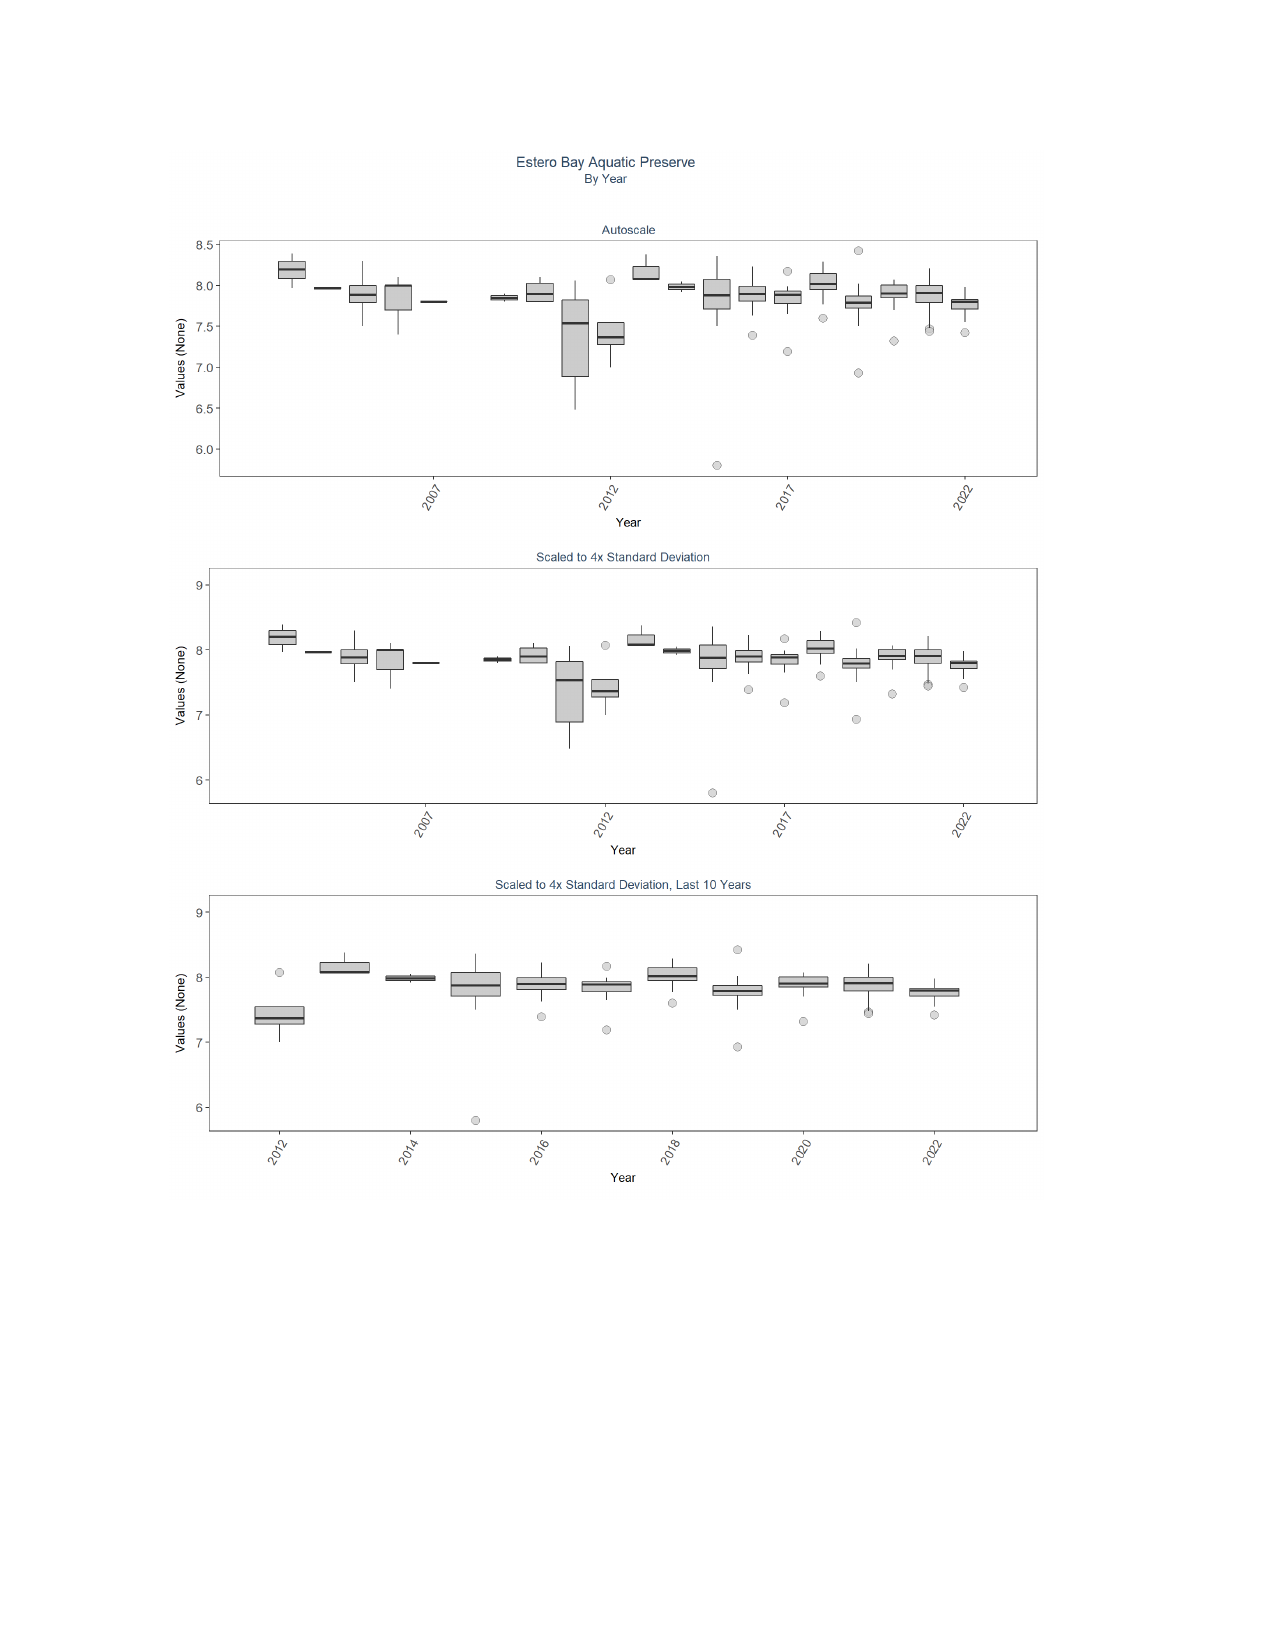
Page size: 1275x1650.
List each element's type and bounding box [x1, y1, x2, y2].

picture [168, 150, 1044, 1200]
